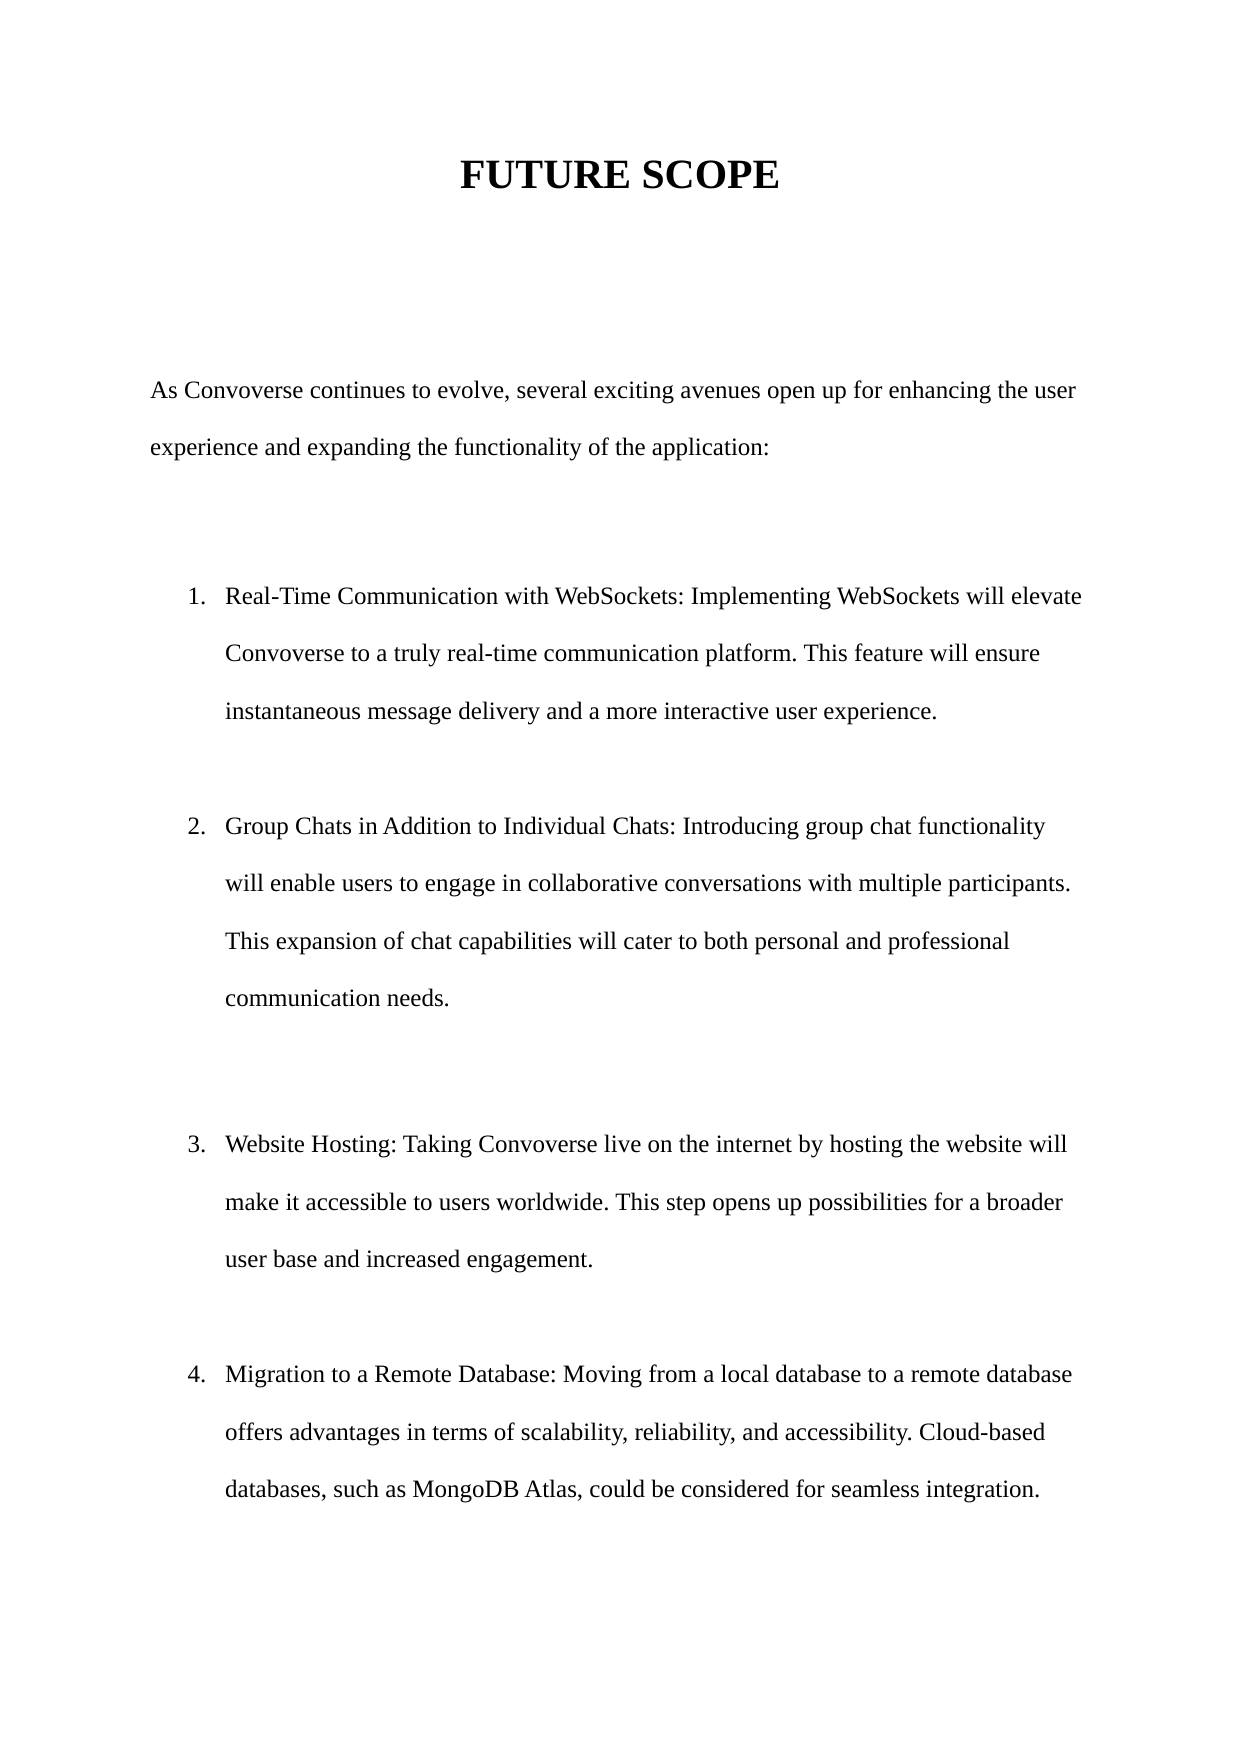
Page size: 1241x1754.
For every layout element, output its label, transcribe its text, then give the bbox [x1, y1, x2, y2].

list Migration to a Remote Database: Moving from a local database to a remote database offers advantages in terms of scalability, reliability, and accessibility. Cloud-based databases, such as MongoDB Atlas, could be considered for seamless integration. [187, 1359, 1090, 1503]
list Website Hosting: Taking Convoverse live on the internet by hosting the website will make it accessible to users worldwide. This step opens up possibilities for a broader user base and increased engagement. [187, 1129, 1090, 1273]
text FUTURE SCOPE [150, 150, 1090, 198]
list Real-Time Communication with WebSockets: Implementing WebSockets will elevate Convoverse to a truly real-time communication platform. This feature will ensure instantaneous message delivery and a more interactive user experience. [187, 581, 1090, 724]
list Group Chats in Addition to Individual Chats: Introducing group chat functionality will enable users to engage in collaborative conversations with multiple participants. This expansion of chat capabilities will cater to both personal and professional communication needs. [187, 811, 1090, 1012]
text As Convoverse continues to evolve, several exciting avenues open up for enhancing the user experience and expanding the functionality of the application: [150, 375, 1090, 461]
